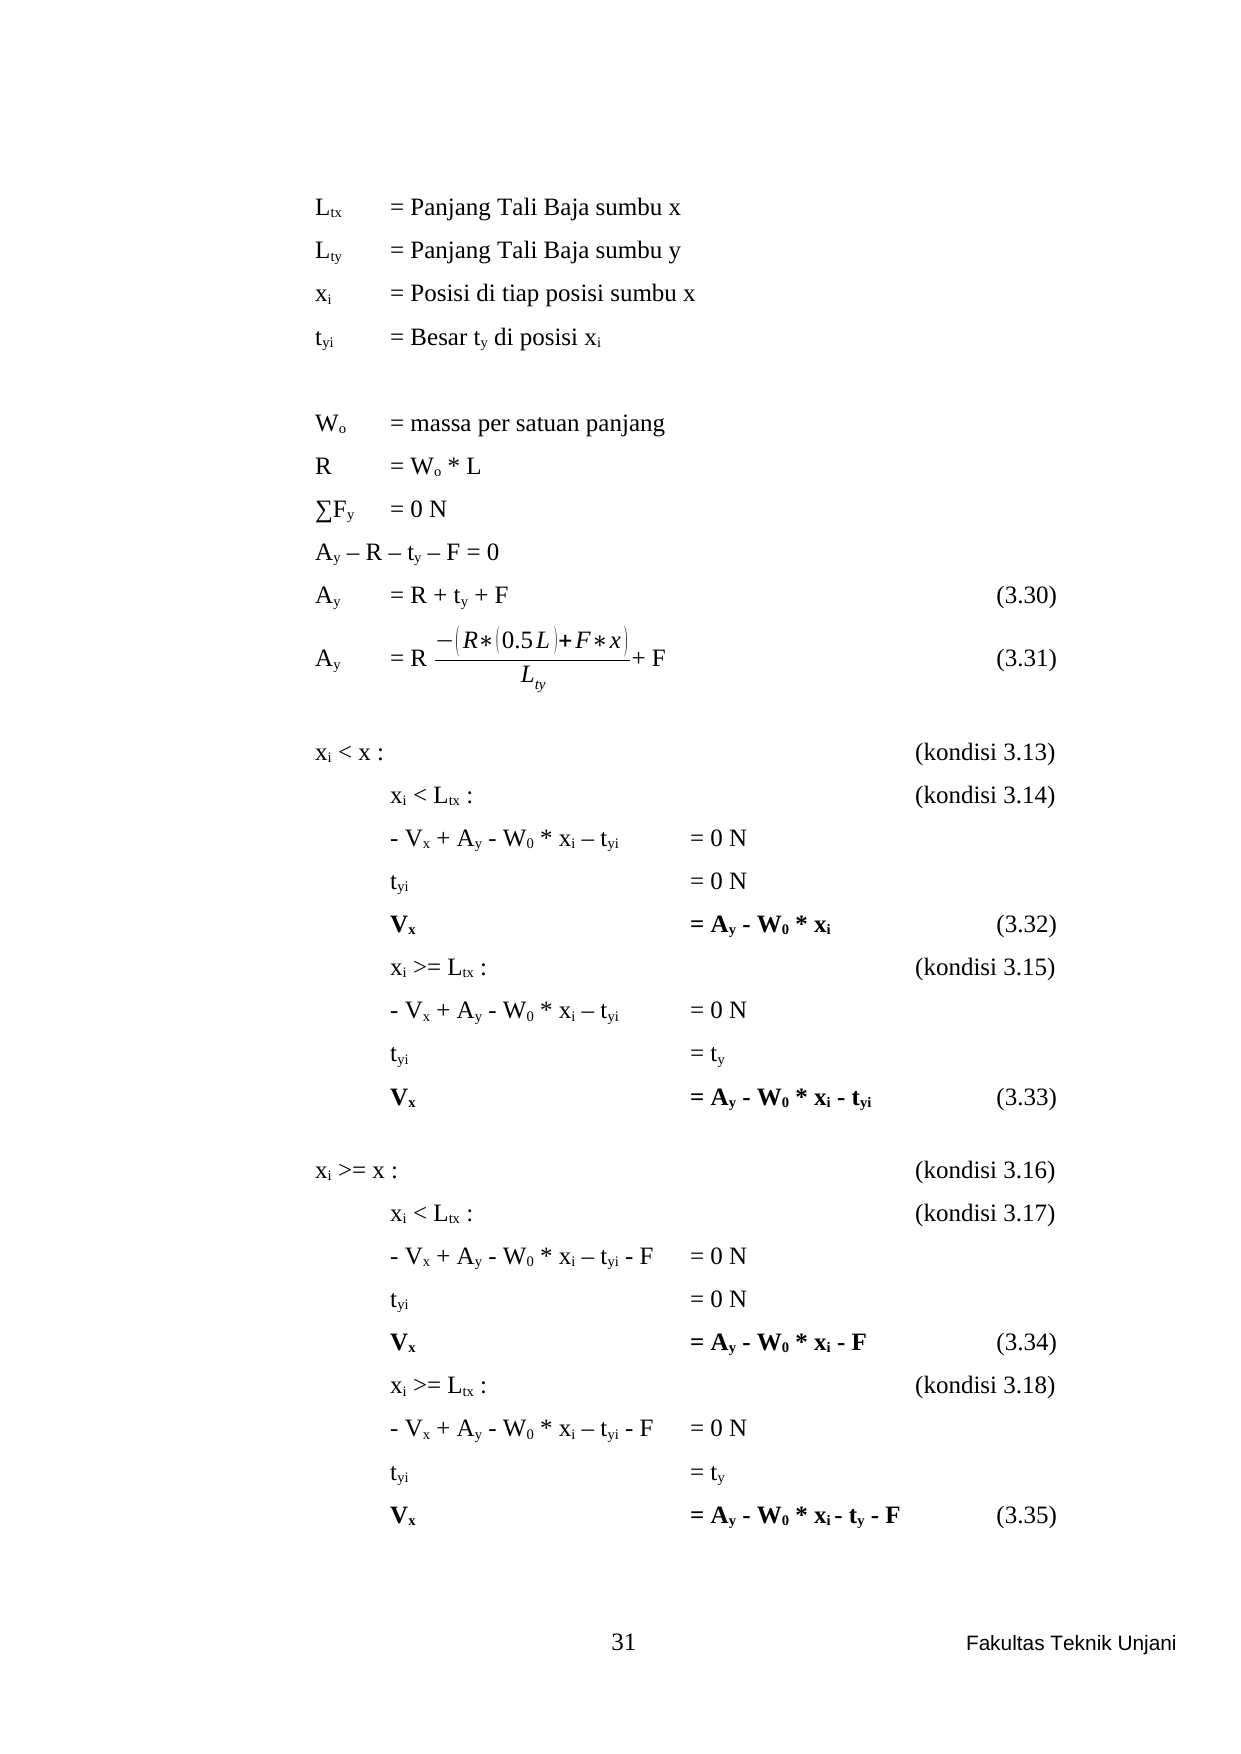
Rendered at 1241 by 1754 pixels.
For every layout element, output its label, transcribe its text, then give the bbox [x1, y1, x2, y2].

table_cell xi < x : (kondisi 3.13) xi < Ltx : (kondisi 3.14) - Vx + Ay - W0 * xi – tyi = 0 N tyi = 0 N Vx = Ay - W0 * xi (3.32) xi >= Ltx : (kondisi 3.15) - Vx + Ay - W0 * xi – tyi = 0 N tyi = ty Vx = Ay - W0 * xi - tyi (3.33) [300, 722, 1096, 1140]
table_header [300, 177, 1096, 722]
table_cell xi >= x : (kondisi 3.16) xi < Ltx : (kondisi 3.17) - Vx + Ay - W0 * xi – tyi - F = 0 N tyi = 0 N Vx = Ay - W0 * xi - F (3.34) xi >= Ltx : (kondisi 3.18) - Vx + Ay - W0 * xi – tyi - F = 0 N tyi = ty Vx = Ay - W0 * xi - ty - F (3.35) [300, 1140, 1096, 1558]
